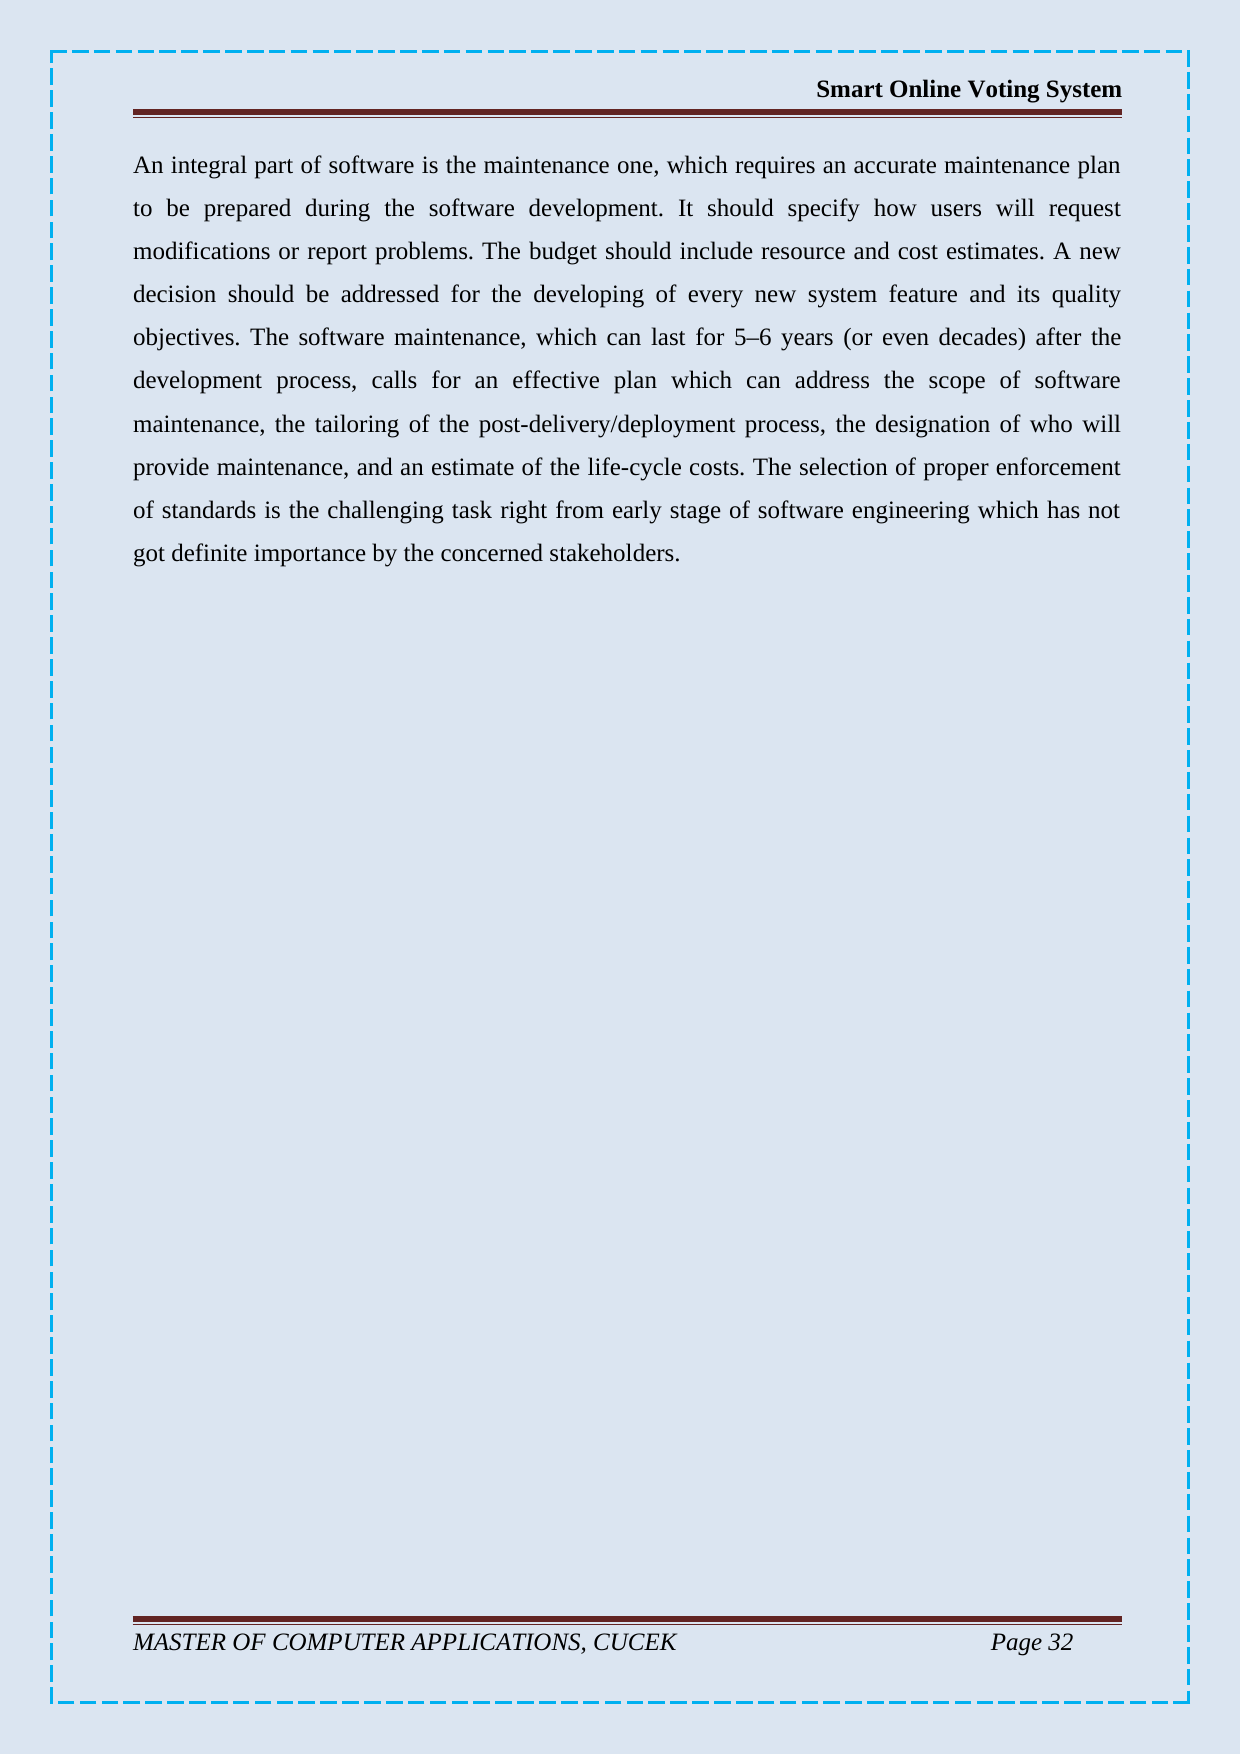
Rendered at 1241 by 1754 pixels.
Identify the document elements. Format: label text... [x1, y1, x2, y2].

text An integral part of software is the maintenance one, which requires an accurate maintenance plan to be prepared during the software development. It should specify how users will request modifications or report problems. The budget should include resource and cost estimates. A new decision should be addressed for the developing of every new system feature and its quality objectives. The software maintenance, which can last for 5–6 years (or even decades) after the development process, calls for an effective plan which can address the scope of software maintenance, the tailoring of the post-delivery/deployment process, the designation of who will provide maintenance, and an estimate of the life-cycle costs. The selection of proper enforcement of standards is the challenging task right from early stage of software engineering which has not got definite importance by the concerned stakeholders. [133, 150, 1122, 567]
